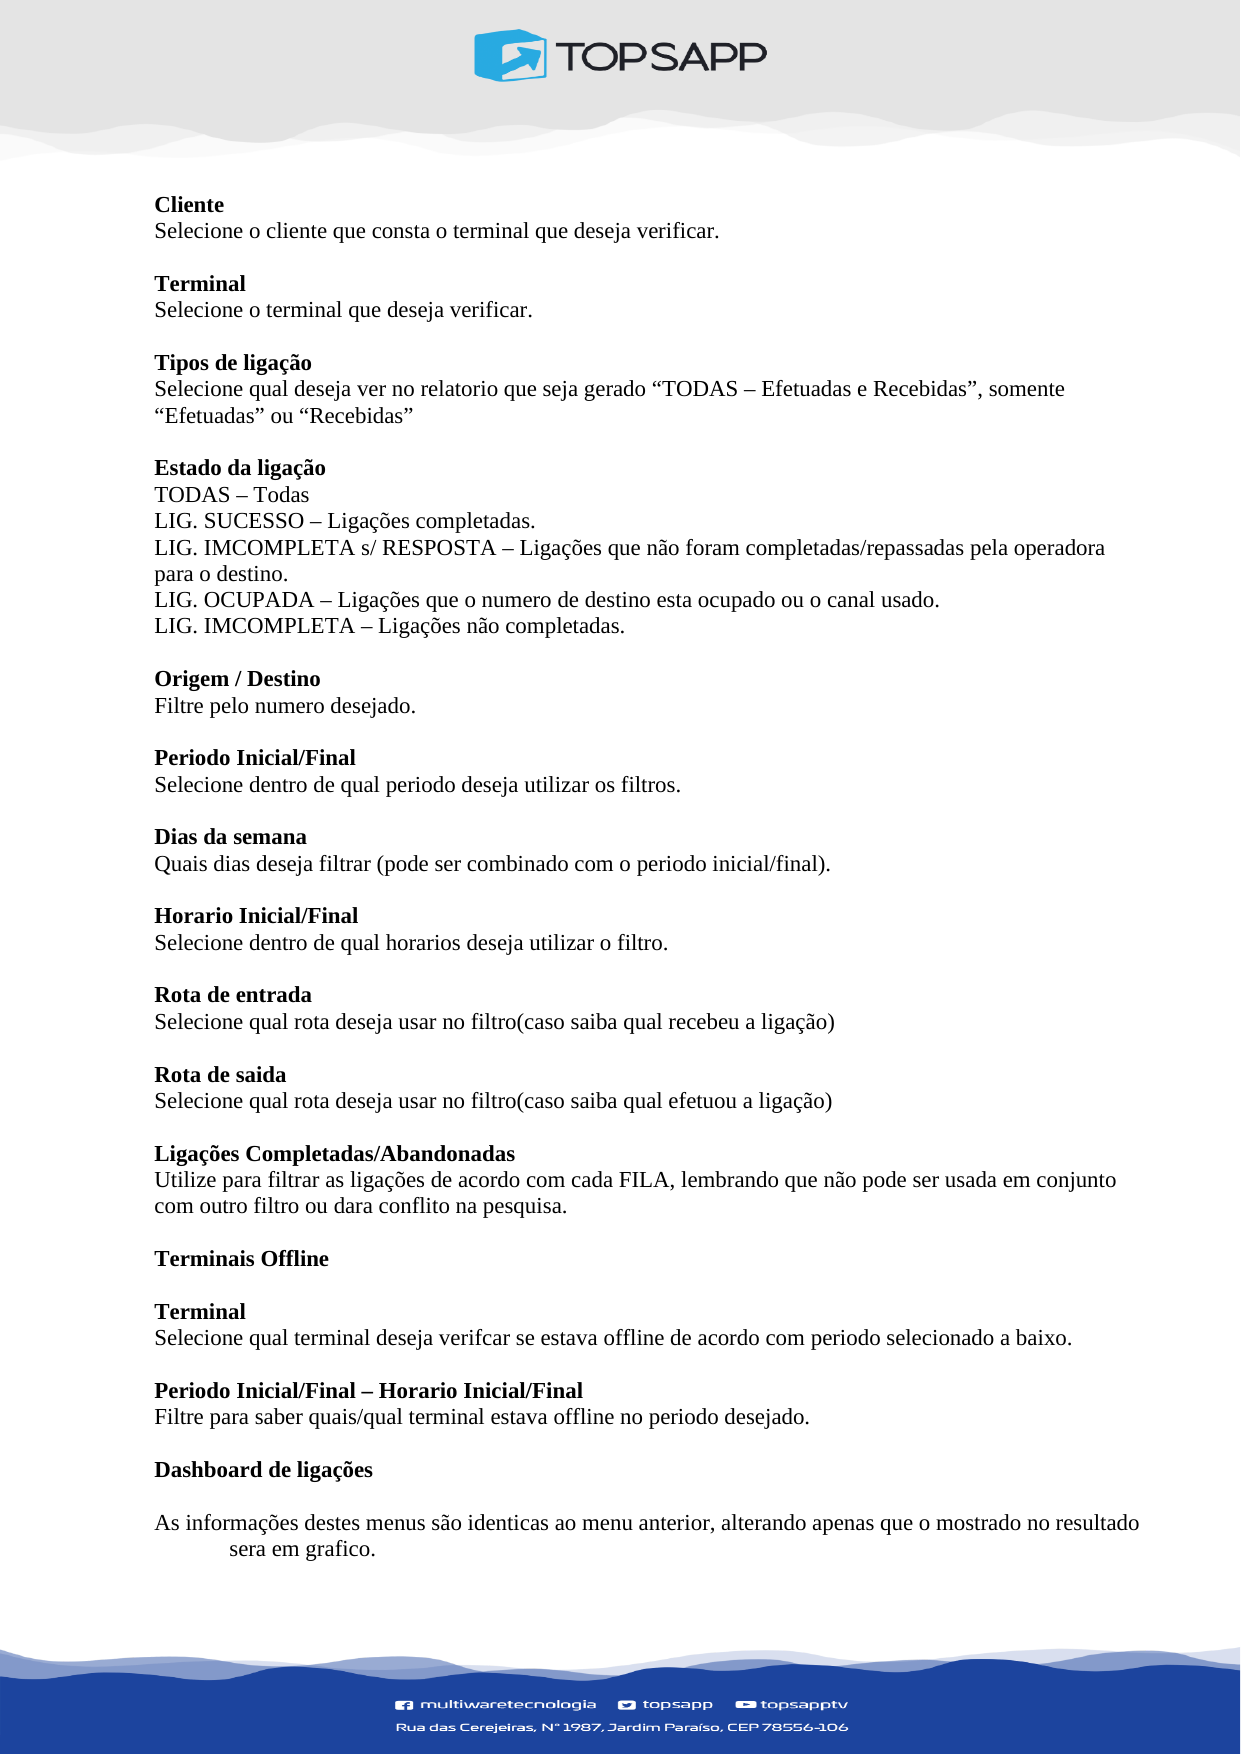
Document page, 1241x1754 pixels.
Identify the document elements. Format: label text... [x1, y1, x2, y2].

text Quais dias deseja filtrar (pode ser combinado com o periodo inicial/final). [154, 850, 1148, 876]
text LIG. IMCOMPLETA – Ligações não completadas. [154, 613, 1148, 639]
text Rota de entrada [154, 982, 1148, 1008]
text Horario Inicial/Final [154, 902, 1148, 929]
text LIG. OCUPADA – Ligações que o numero de destino esta ocupado ou o canal usado. [154, 586, 1148, 613]
text Selecione o terminal que deseja verificar. [154, 296, 1148, 323]
text Estado da ligação [154, 454, 1148, 481]
text Terminais Offline [154, 1245, 1148, 1271]
picture [0, 1646, 1241, 1754]
text Tipos de ligação [154, 349, 1148, 375]
text Selecione o cliente que consta o terminal que deseja verificar. [154, 217, 1148, 244]
text Selecione dentro de qual horarios deseja utilizar o filtro. [154, 929, 1148, 955]
text Terminal [154, 270, 1148, 296]
text As informações destes menus são identicas ao menu anterior, alterando apenas que o mostrado no resultado sera em grafico. [154, 1509, 1148, 1561]
text Selecione qual terminal deseja verifcar se estava offline de acordo com periodo selecionado a baixo. [154, 1324, 1148, 1351]
text Filtre para saber quais/qual terminal estava offline no periodo desejado. [154, 1403, 1148, 1429]
text Dashboard de ligações [154, 1456, 1148, 1482]
text Origem / Destino [154, 665, 1148, 692]
text LIG. IMCOMPLETA s/ RESPOSTA – Ligações que não foram completadas/repassadas pela operadora para o destino. [154, 533, 1148, 586]
text Filtre pelo numero desejado. [154, 692, 1148, 718]
text Utilize para filtrar as ligações de acordo com cada FILA, lembrando que não pode ser usada em conjunto com outro filtro ou dara conflito na pesquisa. [154, 1166, 1148, 1219]
text Selecione qual deseja ver no relatorio que seja gerado “TODAS – Efetuadas e Recebidas”, somente “Efetuadas” ou “Recebidas” [154, 375, 1148, 428]
picture [0, 0, 1240, 161]
text Terminal [154, 1298, 1148, 1324]
text Dias da semana [154, 823, 1148, 850]
text TODAS – Todas [154, 481, 1148, 507]
text Selecione dentro de qual periodo deseja utilizar os filtros. [154, 771, 1148, 797]
text Selecione qual rota deseja usar no filtro(caso saiba qual recebeu a ligação) [154, 1008, 1148, 1034]
text Ligações Completadas/Abandonadas [154, 1140, 1148, 1166]
text Selecione qual rota deseja usar no filtro(caso saiba qual efetuou a ligação) [154, 1087, 1148, 1113]
text Periodo Inicial/Final – Horario Inicial/Final [154, 1377, 1148, 1403]
text Periodo Inicial/Final [154, 744, 1148, 771]
text Rota de saida [154, 1061, 1148, 1087]
text LIG. SUCESSO – Ligações completadas. [154, 507, 1148, 533]
text Cliente [154, 191, 1148, 217]
